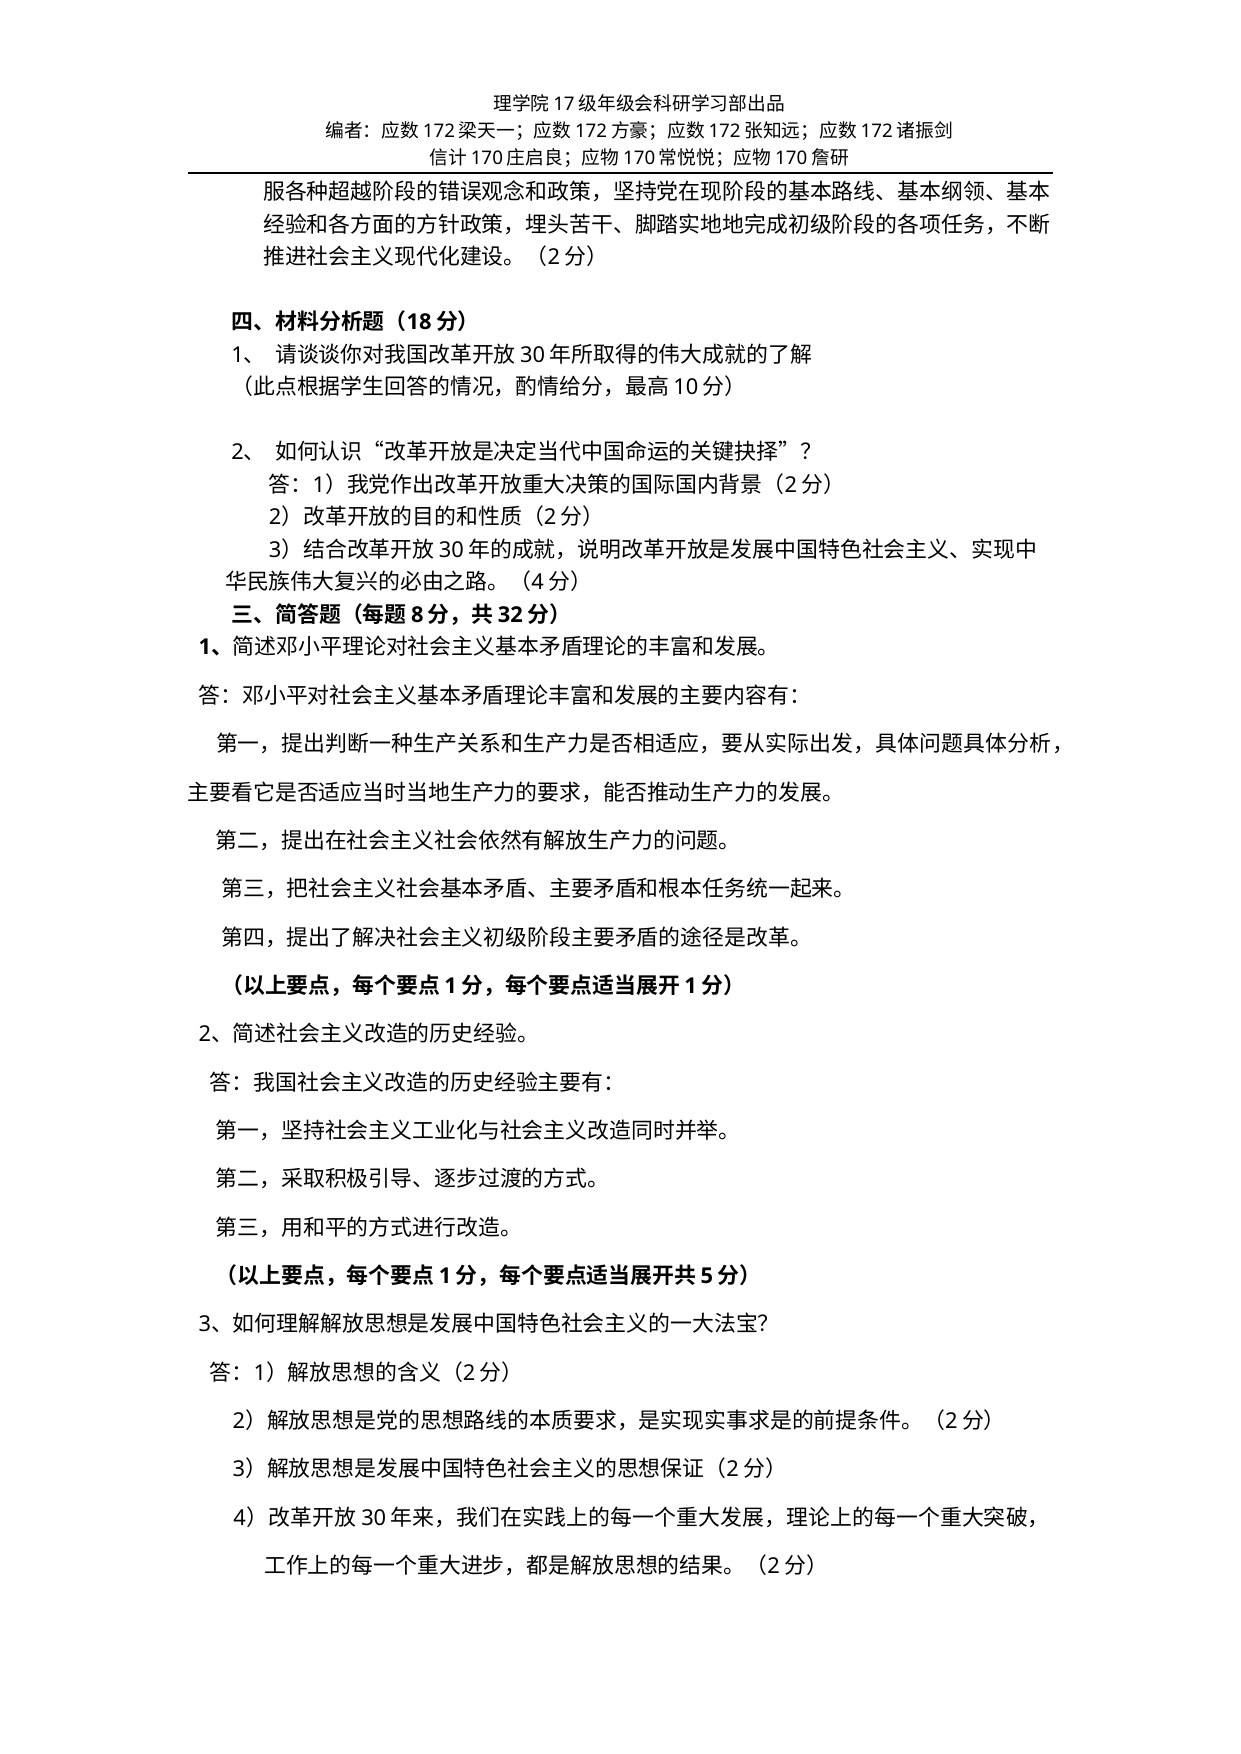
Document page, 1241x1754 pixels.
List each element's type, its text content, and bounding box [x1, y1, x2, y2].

list 请谈谈你对我国改革开放30年所取得的伟大成就的了解 [187, 336, 1053, 369]
text 第一，坚持社会主义工业化与社会主义改造同时并举。 [187, 1113, 1053, 1145]
text 2）解放思想是党的思想路线的本质要求，是实现实事求是的前提条件。（2分） [187, 1403, 1053, 1435]
text 第四，提出了解决社会主义初级阶段主要矛盾的途径是改革。 [187, 919, 1053, 952]
text 四、材料分析题（18分） [187, 304, 1053, 336]
text 第二，采取积极引导、逐步过渡的方式。 [187, 1161, 1053, 1193]
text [230, 174, 1053, 271]
text 3）解放思想是发展中国特色社会主义的思想保证（2分） [187, 1451, 1053, 1483]
text （此点根据学生回答的情况，酌情给分，最高10分） [187, 369, 1053, 401]
text 2）改革开放的目的和性质（2分） [225, 499, 1053, 531]
text 第三，把社会主义社会基本矛盾、主要矛盾和根本任务统一起来。 [187, 871, 1053, 903]
text 1、简述邓小平理论对社会主义基本矛盾理论的丰富和发展。 [187, 629, 1053, 661]
text 答：邓小平对社会主义基本矛盾理论丰富和发展的主要内容有： [187, 677, 1053, 710]
text 答：1）我党作出改革开放重大决策的国际国内背景（2分） [225, 466, 1053, 499]
text 2、简述社会主义改造的历史经验。 [187, 1016, 1053, 1048]
text 3）结合改革开放30年的成就，说明改革开放是发展中国特色社会主义、实现中华民族伟大复兴的必由之路。（4分） [225, 531, 1053, 596]
text （以上要点，每个要点1分，每个要点适当展开1分） [187, 968, 1053, 1000]
text 答：我国社会主义改造的历史经验主要有： [187, 1064, 1053, 1097]
text 答：1）解放思想的含义（2分） [187, 1354, 1053, 1387]
text 第二，提出在社会主义社会依然有解放生产力的问题。 [187, 823, 1053, 855]
text 第三，用和平的方式进行改造。 [187, 1209, 1053, 1242]
text 4）改革开放30年来，我们在实践上的每一个重大发展，理论上的每一个重大突破，工作上的每一个重大进步，都是解放思想的结果。（2分） [198, 1499, 1053, 1581]
text 三、简答题（每题8分，共32分） [187, 596, 1053, 629]
text 第一，提出判断一种生产关系和生产力是否相适应，要从实际出发，具体问题具体分析，主要看它是否适应当时当地生产力的要求，能否推动生产力的发展。 [187, 726, 1053, 807]
text 3、如何理解解放思想是发展中国特色社会主义的一大法宝？ [187, 1306, 1053, 1338]
text （以上要点，每个要点1分，每个要点适当展开共5分） [187, 1258, 1053, 1290]
list 如何认识“改革开放是决定当代中国命运的关键抉择”？ [187, 434, 1053, 466]
